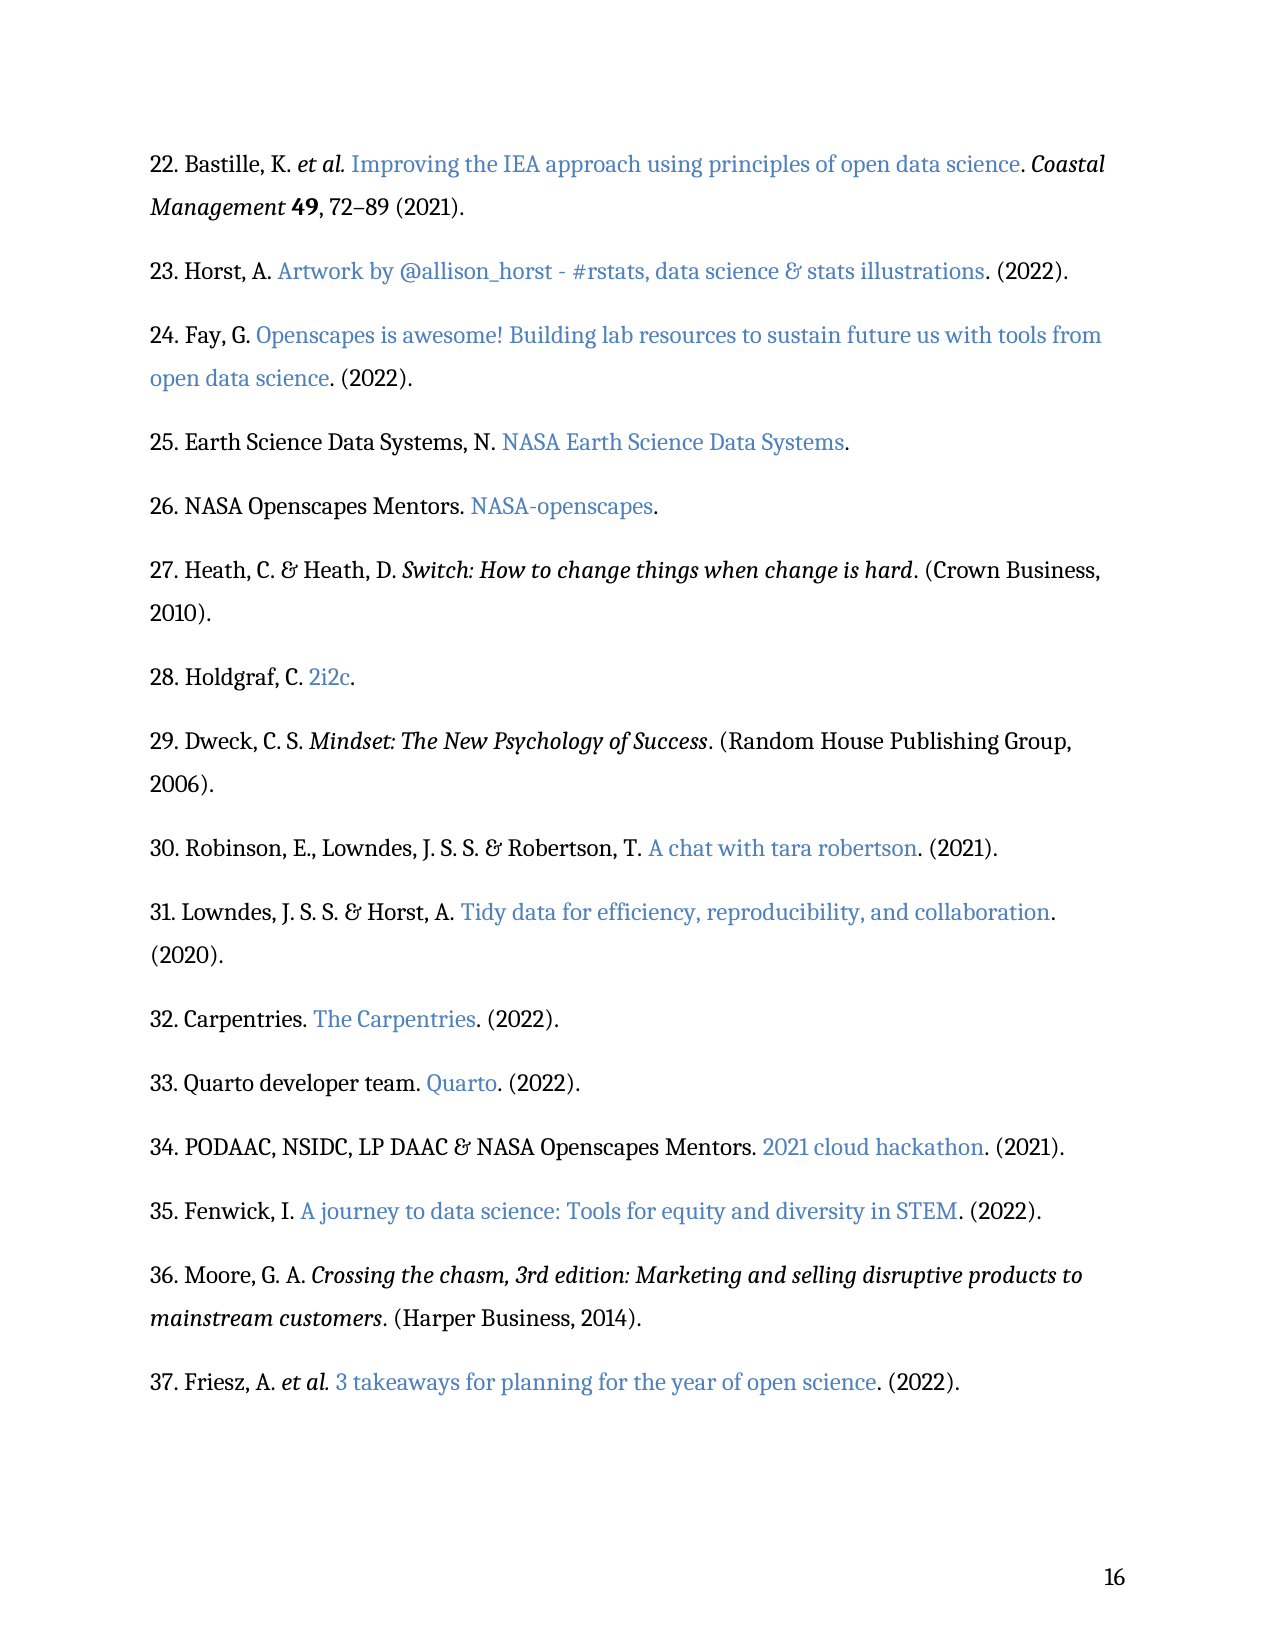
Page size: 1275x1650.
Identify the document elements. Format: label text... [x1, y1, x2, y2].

text 34. PODAAC, NSIDC, LP DAAC & NASA Openscapes Mentors. 2021 cloud hackathon. (2021). [150, 1133, 1125, 1162]
text 27. Heath, C. & Heath, D. Switch: How to change things when change is hard. (Crown Business, 2010). [150, 556, 1125, 628]
text 30. Robinson, E., Lowndes, J. S. S. & Robertson, T. A chat with tara robertson. (2021). [150, 834, 1125, 863]
text 32. Carpentries. The Carpentries. (2022). [150, 1005, 1125, 1034]
text 37. Friesz, A. et al. 3 takeaways for planning for the year of open science. (2022). [150, 1368, 1125, 1397]
text 29. Dweck, C. S. Mindset: The New Psychology of Success. (Random House Publishing Group, 2006). [150, 727, 1125, 799]
text 23. Horst, A. Artwork by @allison_horst - #rstats, data science & stats illustrations. (2022). [150, 257, 1125, 286]
text 26. NASA Openscapes Mentors. NASA-openscapes. [150, 492, 1125, 521]
text 33. Quarto developer team. Quarto. (2022). [150, 1069, 1125, 1098]
text 28. Holdgraf, C. 2i2c. [150, 663, 1125, 692]
text 35. Fenwick, I. A journey to data science: Tools for equity and diversity in STEM. (2022). [150, 1197, 1125, 1226]
text 24. Fay, G. Openscapes is awesome! Building lab resources to sustain future us with tools from open data science. (2022). [150, 321, 1125, 393]
text 25. Earth Science Data Systems, N. NASA Earth Science Data Systems. [150, 428, 1125, 457]
text 31. Lowndes, J. S. S. & Horst, A. Tidy data for efficiency, reproducibility, and collaboration. (2020). [150, 898, 1125, 970]
text 36. Moore, G. A. Crossing the chasm, 3rd edition: Marketing and selling disruptive products to mainstream customers. (Harper Business, 2014). [150, 1261, 1125, 1333]
text 22. Bastille, K. et al. Improving the IEA approach using principles of open data science. Coastal Management 49, 72–89 (2021). [150, 150, 1125, 222]
